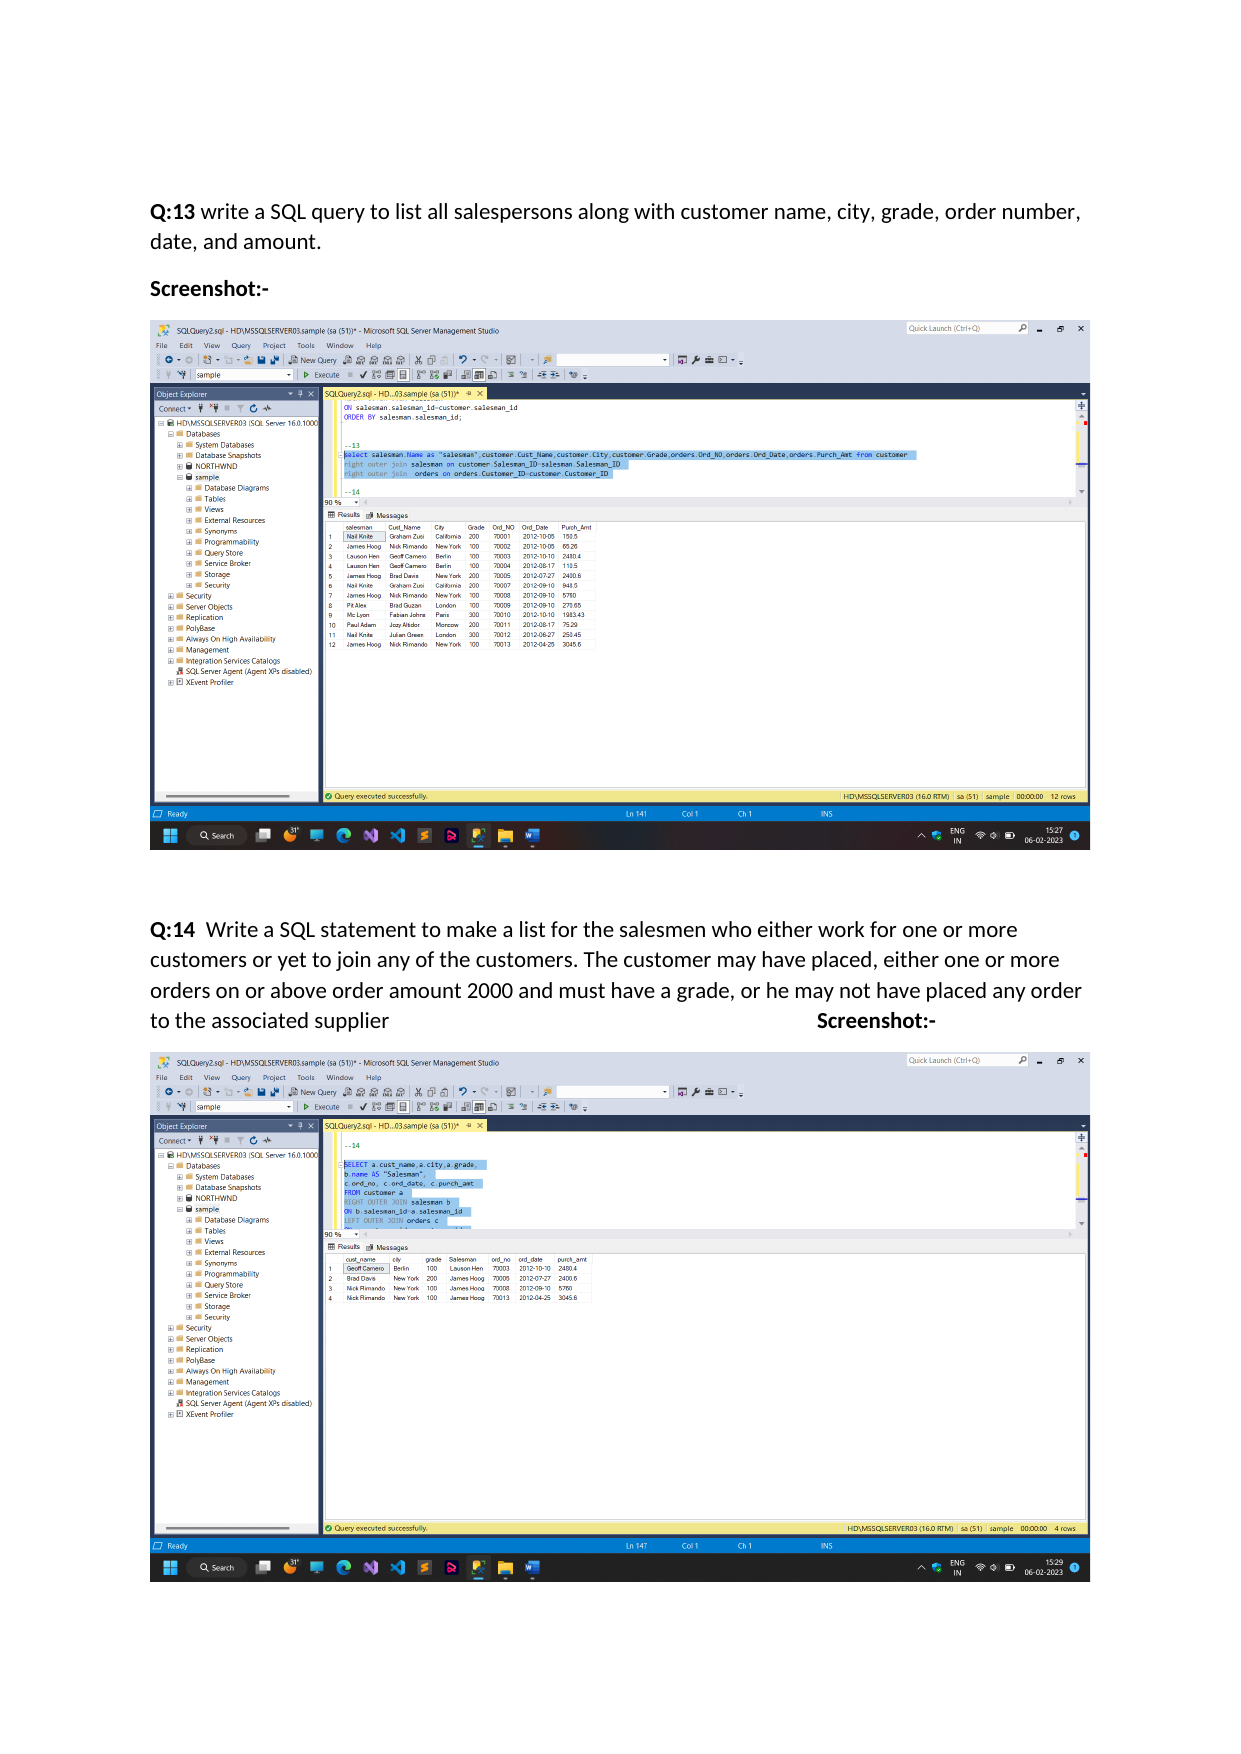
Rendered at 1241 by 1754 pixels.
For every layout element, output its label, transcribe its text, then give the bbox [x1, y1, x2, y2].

picture [150, 320, 1091, 850]
text Screenshot:- [150, 274, 1090, 302]
text Q:14 Write a SQL statement to make a list for the salesmen who either work for one or more customers or yet to join any of the customers. The customer may have placed, either one or more orders on or above order amount 2000 and must have a grade, or he may not have placed any order to the associated supplier Screenshot:- [150, 915, 1090, 1034]
text Q:13 write a SQL query to list all salespersons along with customer name, city, grade, order number, date, and amount. [150, 197, 1090, 255]
picture [150, 1052, 1091, 1582]
